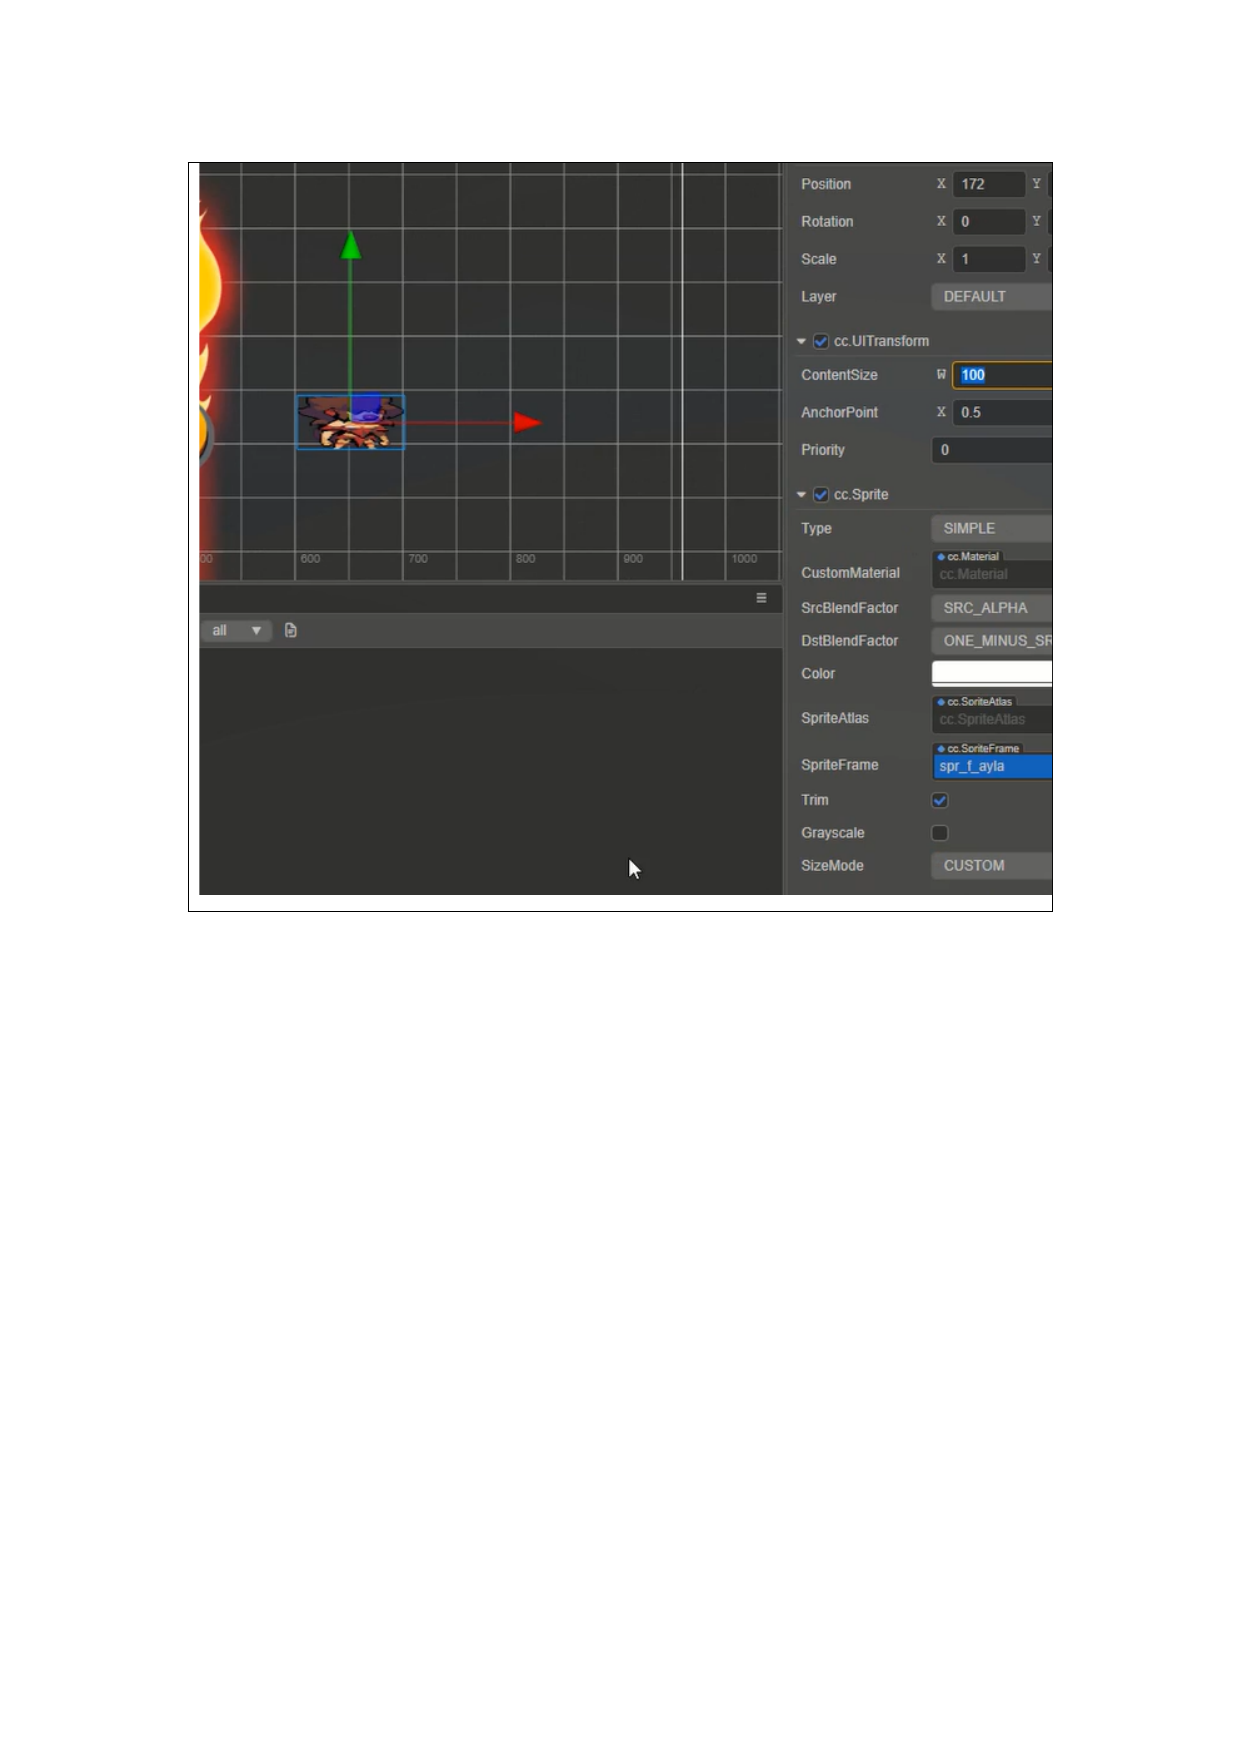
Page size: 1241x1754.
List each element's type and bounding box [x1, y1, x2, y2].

table_cell [189, 163, 1052, 911]
picture [199, 163, 1053, 895]
